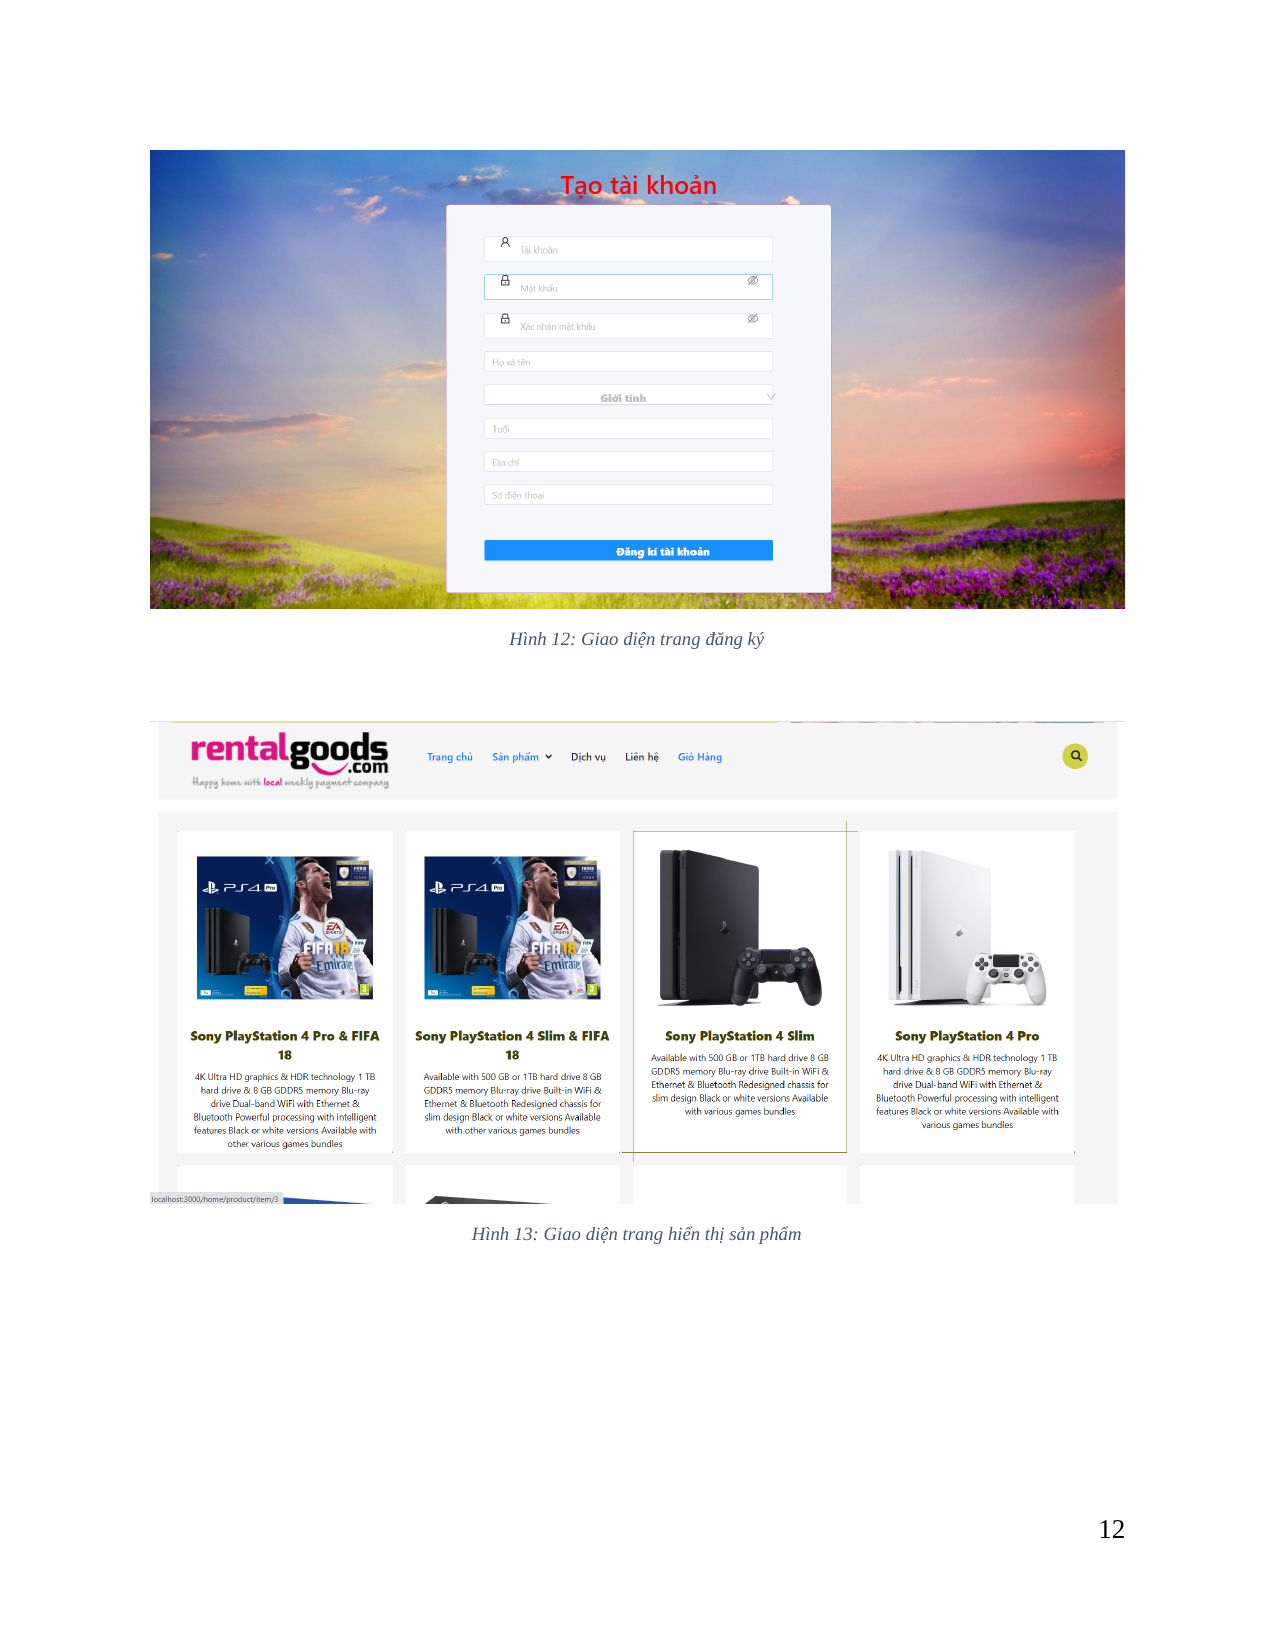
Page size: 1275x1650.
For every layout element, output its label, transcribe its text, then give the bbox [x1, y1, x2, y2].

picture [150, 150, 1125, 609]
text Hình 13: Giao diện trang hiển thị sản phẩm [150, 1223, 1125, 1244]
picture [150, 720, 1125, 1204]
text Hình 12: Giao diện trang đăng ký [150, 628, 1125, 649]
